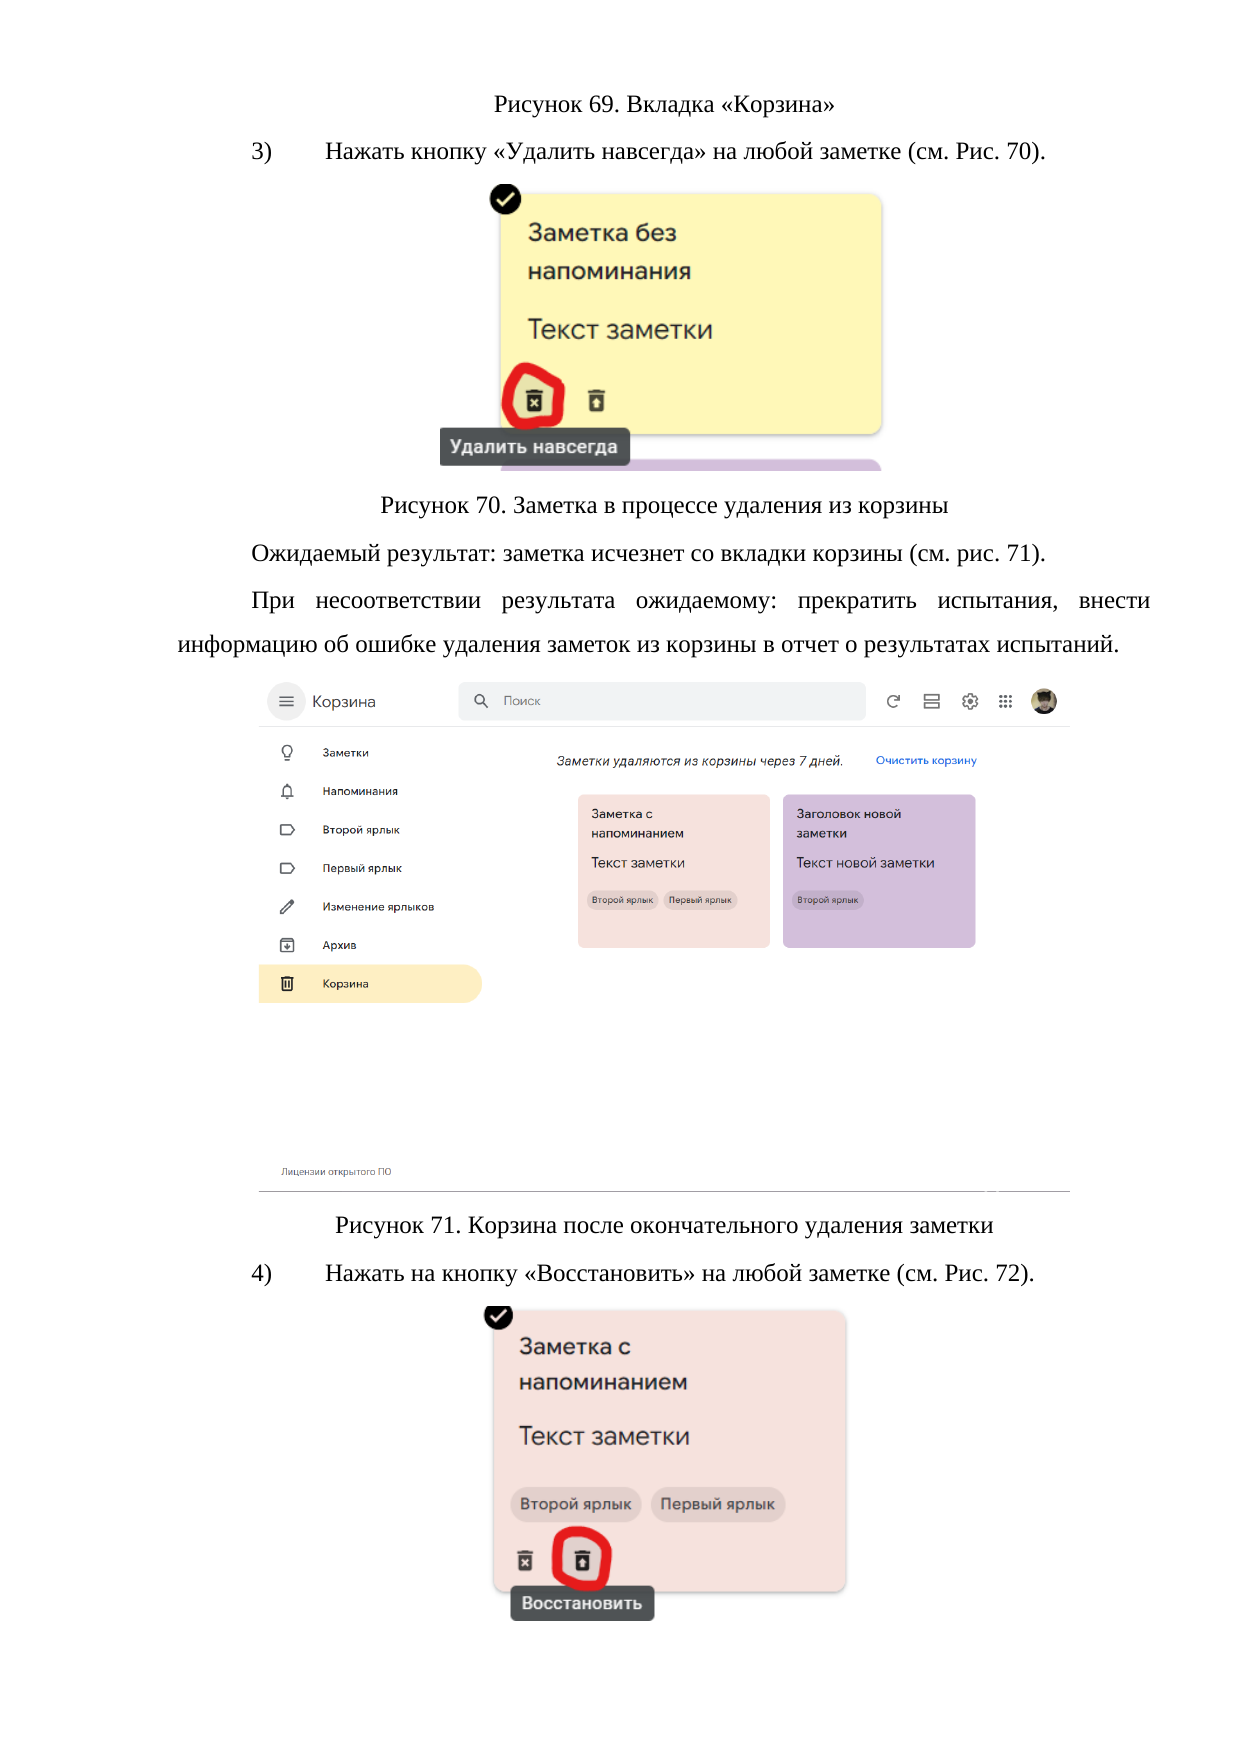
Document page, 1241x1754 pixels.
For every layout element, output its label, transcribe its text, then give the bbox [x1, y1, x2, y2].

picture [258, 676, 1070, 1192]
text Рисунок 70. Заметка в процессе удаления из корзины [177, 490, 1152, 519]
text Ожидаемый результат: заметка исчезнет со вкладки корзины (см. рис. 71). [177, 538, 1152, 566]
list Нажать кнопку «Удалить навсегда» на любой заметке (см. Рис. 70). [177, 136, 1152, 165]
text При несоответствии результата ожидаемому: прекратить испытания, внести информацию об ошибке удаления заметок из корзины в отчет о результатах испытаний. [177, 586, 1152, 657]
text Рисунок 69. Вкладка «Корзина» [177, 89, 1152, 117]
picture [440, 184, 889, 471]
picture [479, 1306, 850, 1621]
text Рисунок 71. Корзина после окончательного удаления заметки [177, 1210, 1152, 1239]
list Нажать на кнопку «Восстановить» на любой заметке (см. Рис. 72). [177, 1258, 1152, 1287]
